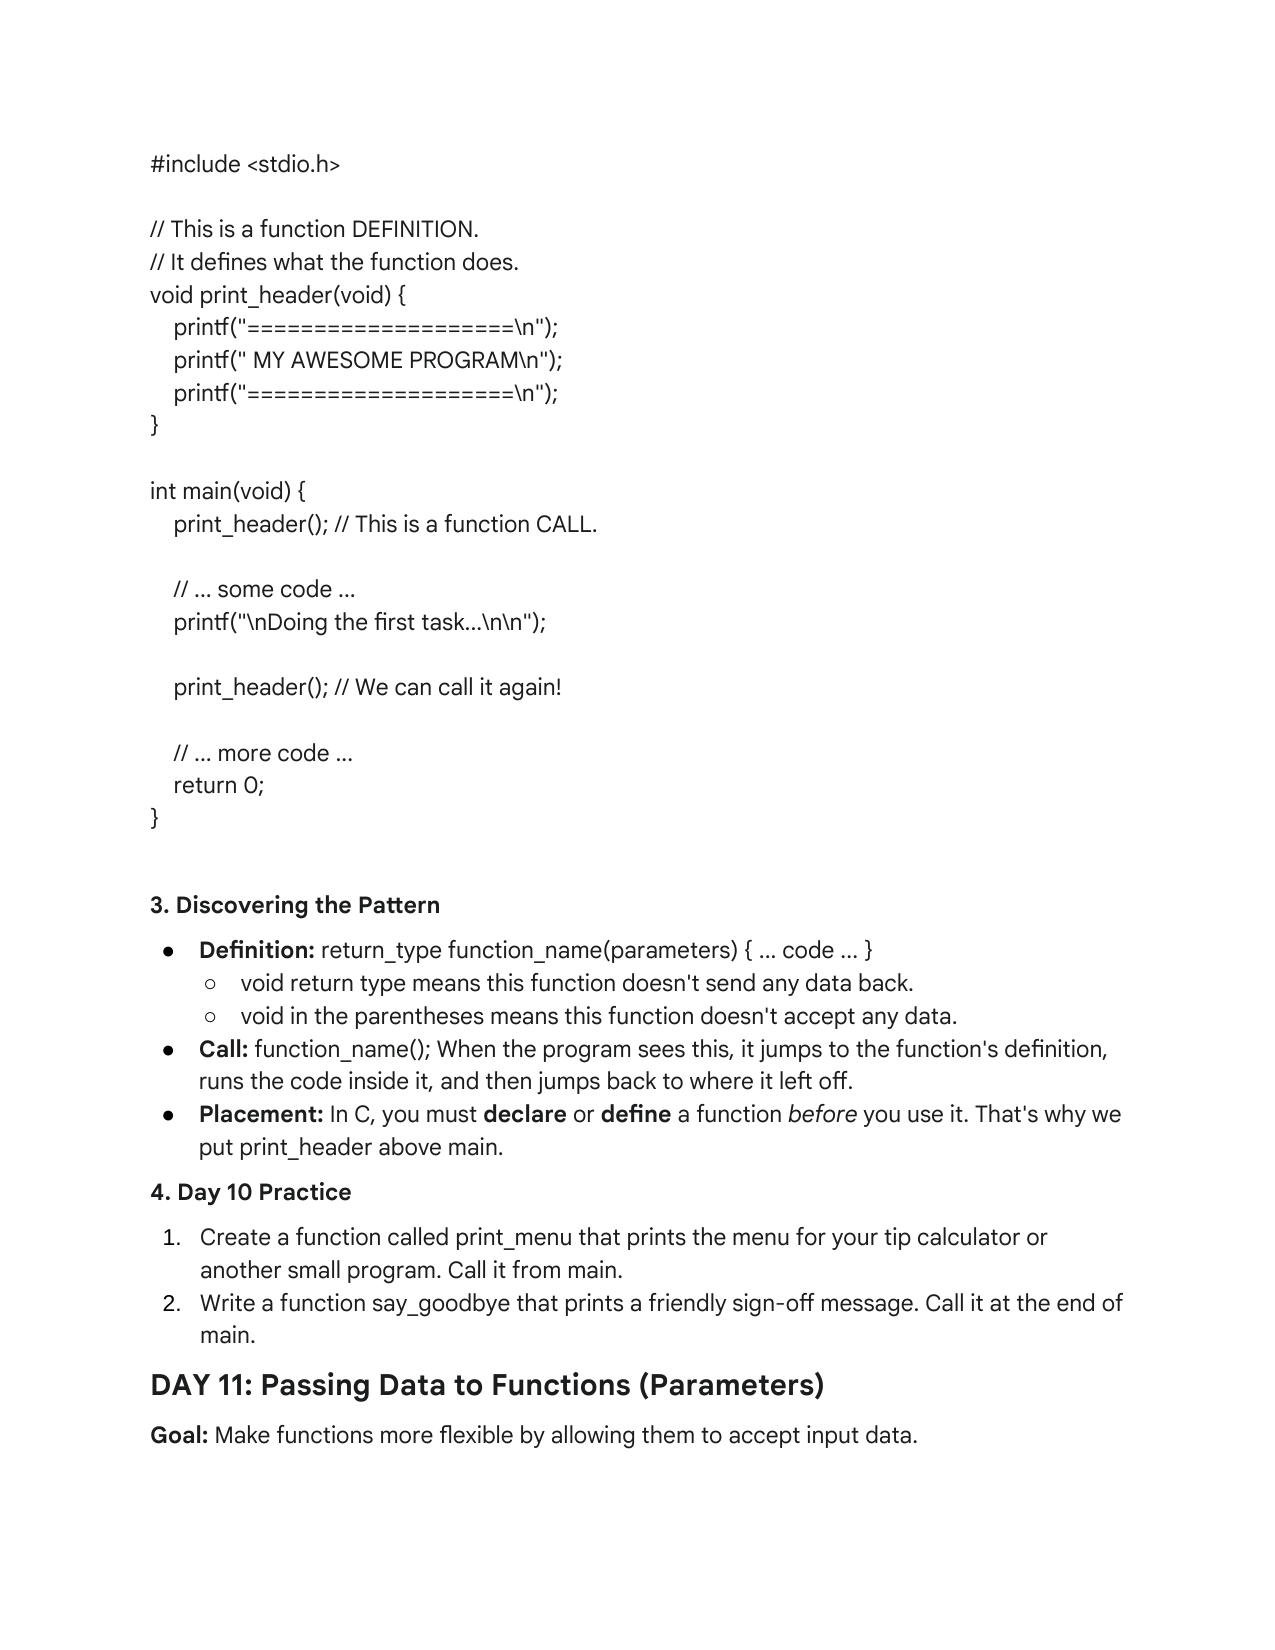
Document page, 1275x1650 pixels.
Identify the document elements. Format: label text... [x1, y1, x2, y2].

list Placement: In C, you must declare or define a function before you use it. That's why we put print_header above main. [161, 1100, 1125, 1162]
list Create a function called print_menu that prints the menu for your tip calculator or another small program. Call it from main. [162, 1223, 1125, 1285]
list Call: function_name(); When the program sees this, it jumps to the function's definition, runs the code inside it, and then jumps back to where it left off. [161, 1035, 1125, 1096]
text #include <stdio.h> // This is a function DEFINITION. // It defines what the function does. void print_header(void) { printf("====================\n"); printf(" MY AWESOME PROGRAM\n"); printf("====================\n"); } int main(void) { print_header(); // This is a function CALL. // ... some code ... printf("\nDoing the first task...\n\n"); print_header(); // We can call it again! // ... more code ... return 0; } [150, 150, 1125, 863]
text 3. Discovering the Pattern [150, 892, 1125, 920]
text Goal: Make functions more flexible by allowing them to accept input data. [150, 1421, 1125, 1450]
list void return type means this function doesn't send any data back. [203, 969, 1125, 998]
list void in the parentheses means this function doesn't accept any data. [203, 1002, 1125, 1031]
subtitle DAY 11: Passing Data to Functions (Parameters) [150, 1367, 1125, 1403]
list Definition: return_type function_name(parameters) { ... code ... } [161, 937, 1125, 966]
list Write a function say_goodbye that prints a friendly sign-off message. Call it at the end of main. [162, 1289, 1125, 1350]
text 4. Day 10 Practice [150, 1178, 1125, 1207]
